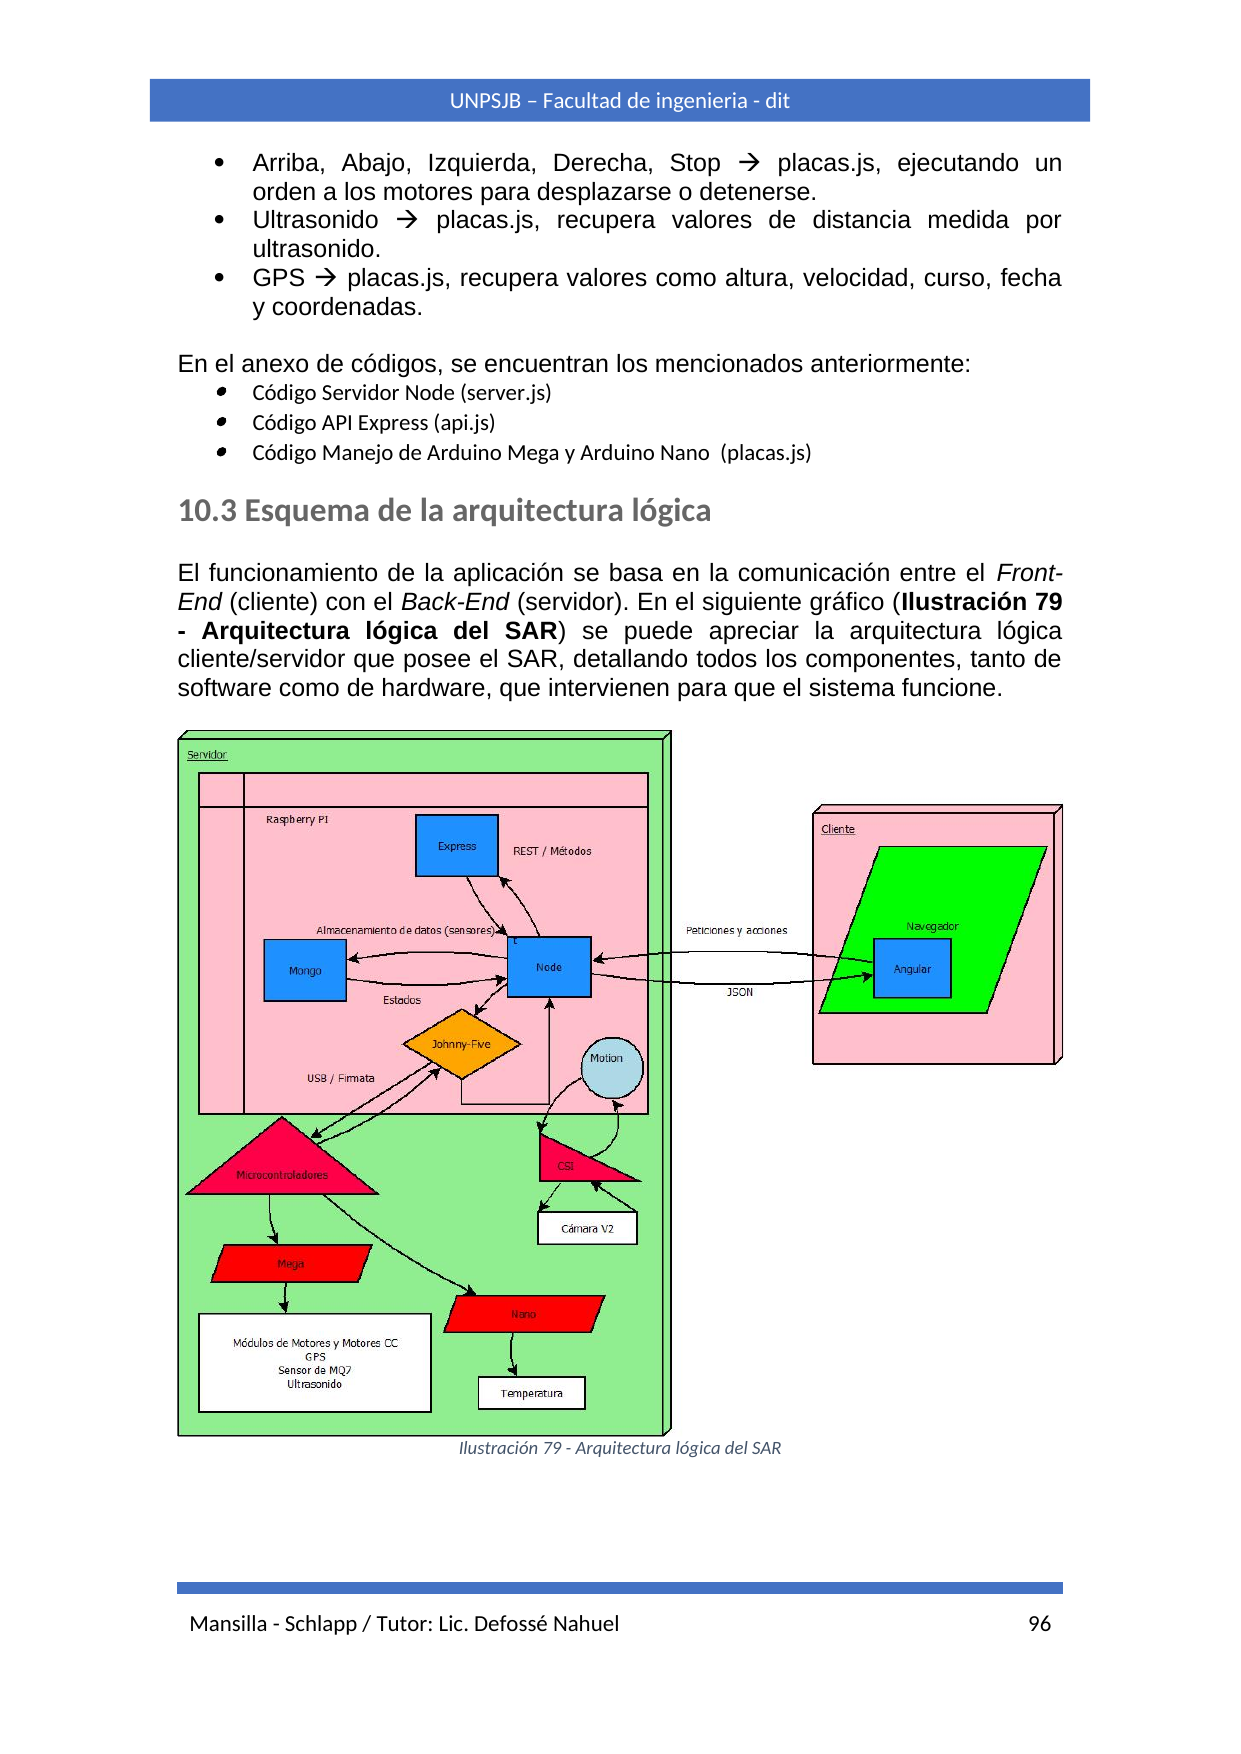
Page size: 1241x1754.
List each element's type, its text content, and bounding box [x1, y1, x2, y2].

list Ultrasonido placas.js, recupera valores de distancia medida por ultrasonido. [215, 205, 1063, 263]
list Código API Express (api.js) [215, 408, 1063, 436]
list Código Manejo de Arduino Mega y Arduino Nano (placas.js) [215, 438, 1063, 466]
picture [177, 730, 1064, 1437]
text El funcionamiento de la aplicación se basa en la comunicación entre el Front-End (cliente) con el Back-End (servidor). En el siguiente gráfico (Ilustración 79 - Arquitectura lógica del SAR) se puede apreciar la arquitectura lógica cliente/servidor que posee el SAR, detallando todos los componentes, tanto de software como de hardware, que intervienen para que el sistema funcione. [177, 558, 1063, 702]
list Arriba, Abajo, Izquierda, Derecha, Stop placas.js, ejecutando un orden a los motores para desplazarse o detenerse. [215, 148, 1063, 205]
list Código Servidor Node (server.js) [215, 378, 1063, 406]
subtitle 10.3 Esquema de la arquitectura lógica [177, 489, 1063, 530]
list GPS placas.js, recupera valores como altura, velocidad, curso, fecha y coordenadas. [215, 263, 1063, 320]
text En el anexo de códigos, se encuentran los mencionados anteriormente: [177, 349, 1063, 378]
